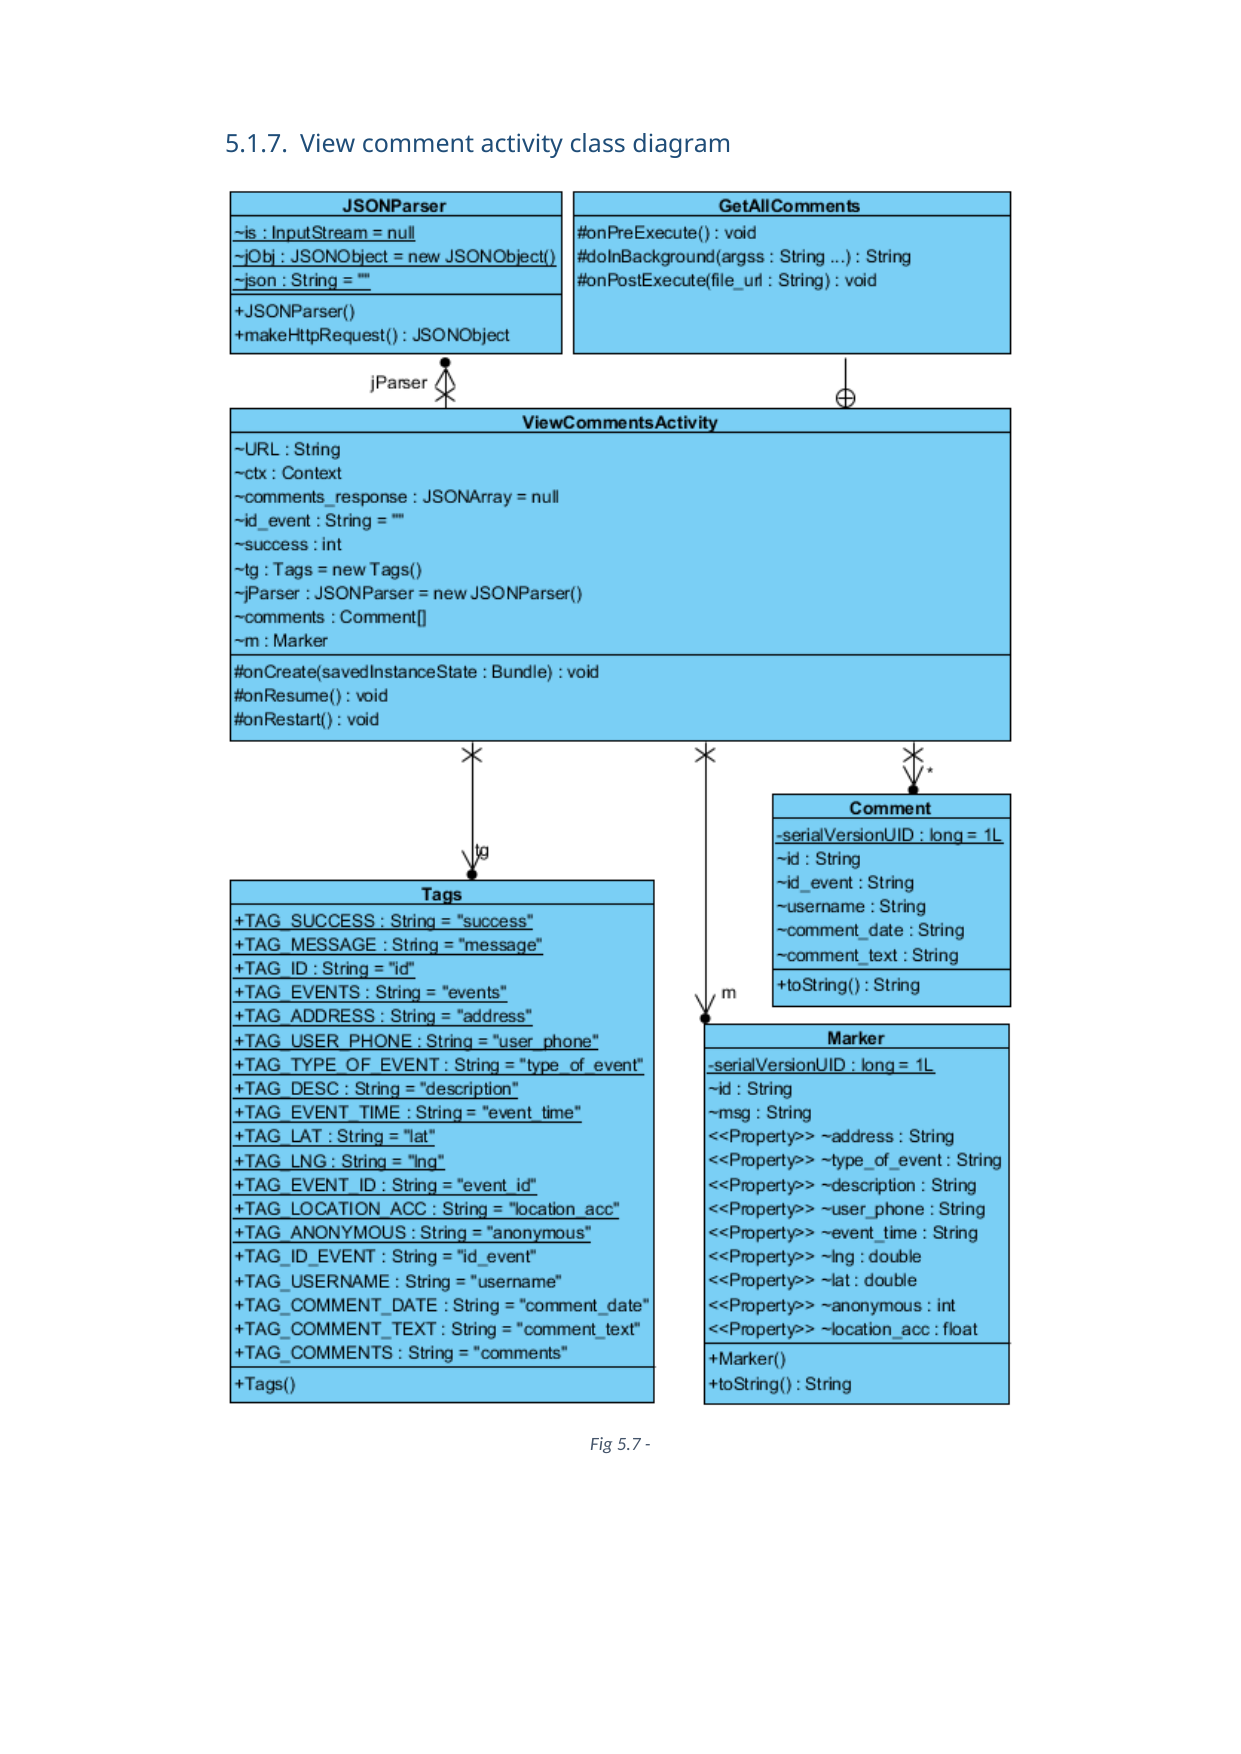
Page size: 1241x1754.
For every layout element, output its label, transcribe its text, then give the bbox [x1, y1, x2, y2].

text Fig 5.7 - [150, 1432, 1090, 1454]
subtitle View comment activity class diagram [225, 126, 1090, 160]
picture [225, 187, 1016, 1411]
